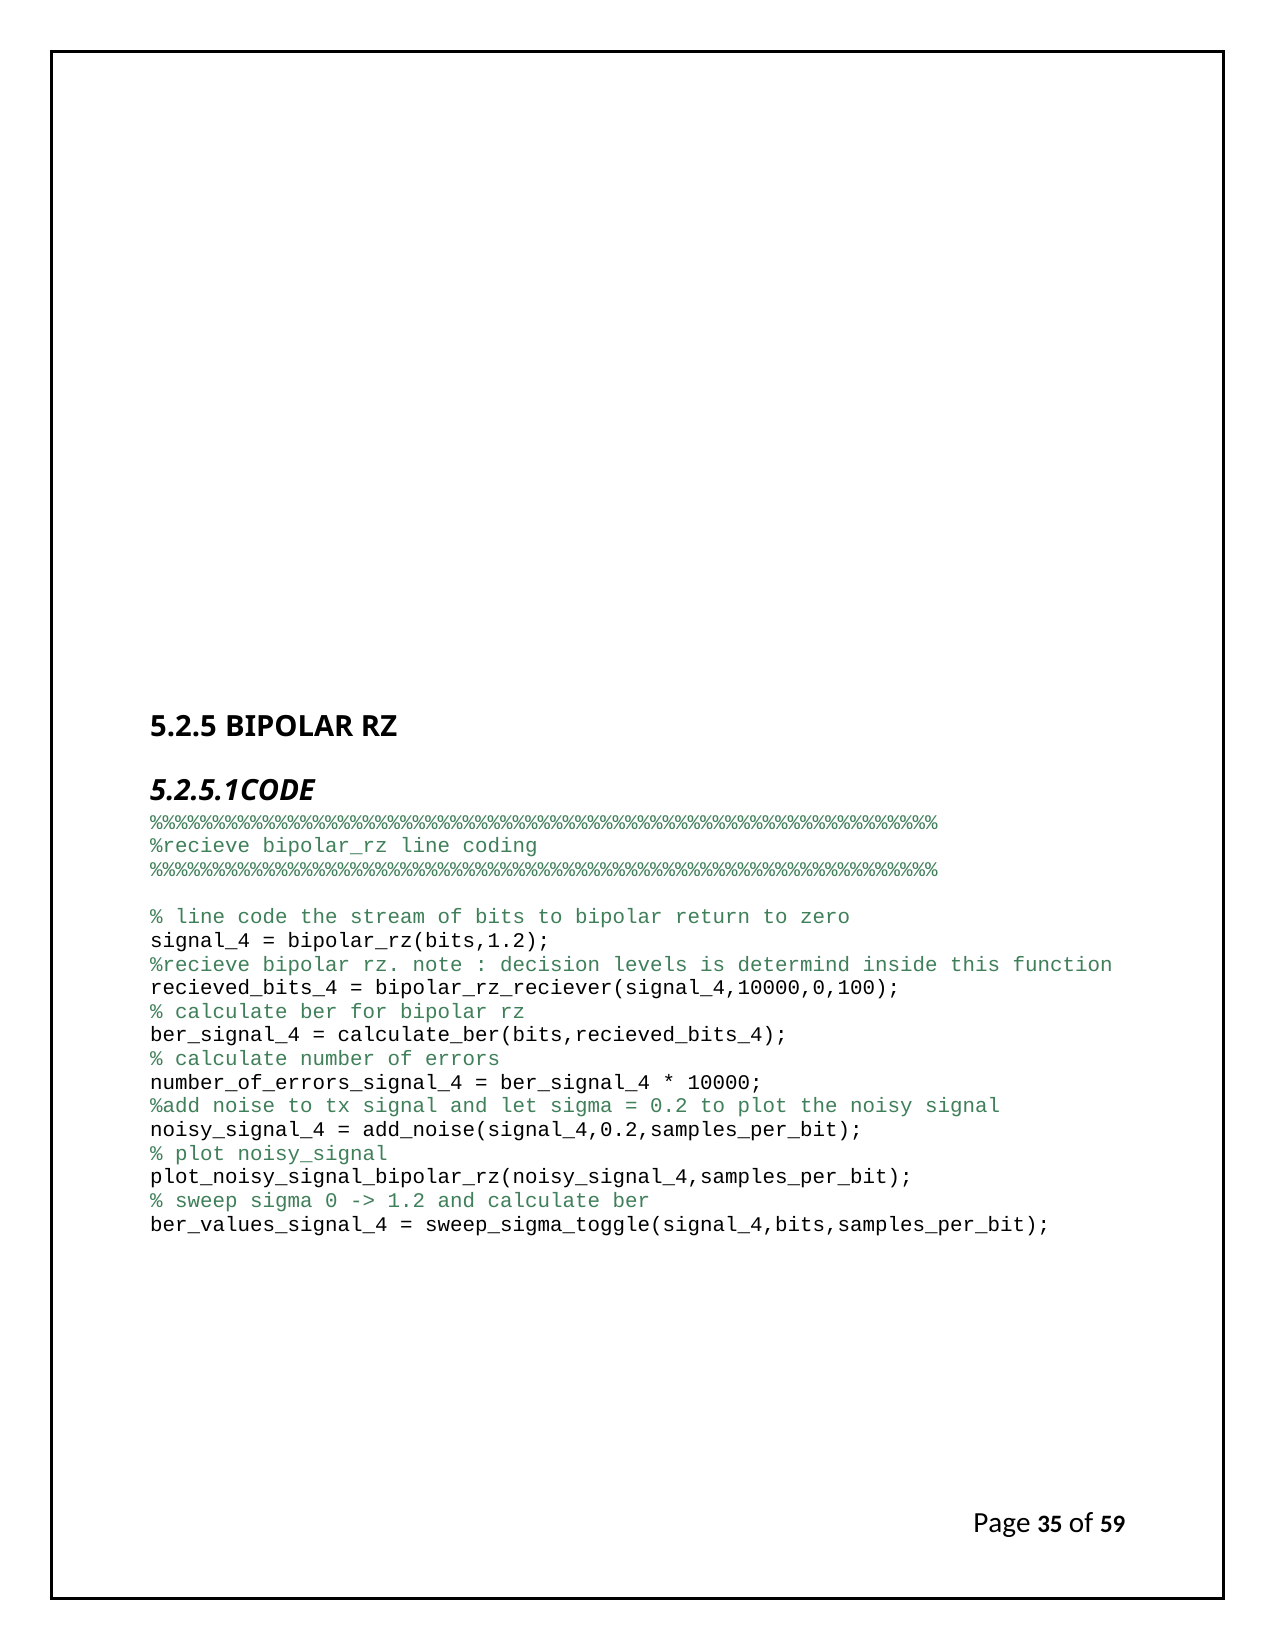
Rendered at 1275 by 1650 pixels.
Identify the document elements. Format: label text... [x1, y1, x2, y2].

text %recieve bipolar_rz line coding [150, 835, 1125, 859]
text recieved_bits_4 = bipolar_rz_reciever(signal_4,10000,0,100); [150, 977, 1125, 1001]
text % calculate number of errors [150, 1048, 1125, 1072]
text % calculate ber for bipolar rz [150, 1001, 1125, 1024]
text %add noise to tx signal and let sigma = 0.2 to plot the noisy signal [150, 1095, 1125, 1119]
text plot_noisy_signal_bipolar_rz(noisy_signal_4,samples_per_bit); [150, 1166, 1125, 1190]
text ber_values_signal_4 = sweep_sigma_toggle(signal_4,bits,samples_per_bit); [150, 1214, 1125, 1237]
text %%%%%%%%%%%%%%%%%%%%%%%%%%%%%%%%%%%%%%%%%%%%%%%%%%%%%%%%%%%%%%% [150, 812, 1125, 835]
text ber_signal_4 = calculate_ber(bits,recieved_bits_4); [150, 1024, 1125, 1048]
subtitle CODE [150, 769, 1125, 808]
text noisy_signal_4 = add_noise(signal_4,0.2,samples_per_bit); [150, 1119, 1125, 1143]
text signal_4 = bipolar_rz(bits,1.2); [150, 930, 1125, 953]
text number_of_errors_signal_4 = ber_signal_4 * 10000; [150, 1072, 1125, 1095]
subtitle BIPOLAR RZ [150, 705, 1125, 745]
text % line code the stream of bits to bipolar return to zero [150, 906, 1125, 930]
text %recieve bipolar rz. note : decision levels is determind inside this function [150, 953, 1125, 977]
text % plot noisy_signal [150, 1143, 1125, 1166]
text %%%%%%%%%%%%%%%%%%%%%%%%%%%%%%%%%%%%%%%%%%%%%%%%%%%%%%%%%%%%%%% [150, 859, 1125, 883]
text % sweep sigma 0 -> 1.2 and calculate ber [150, 1190, 1125, 1214]
